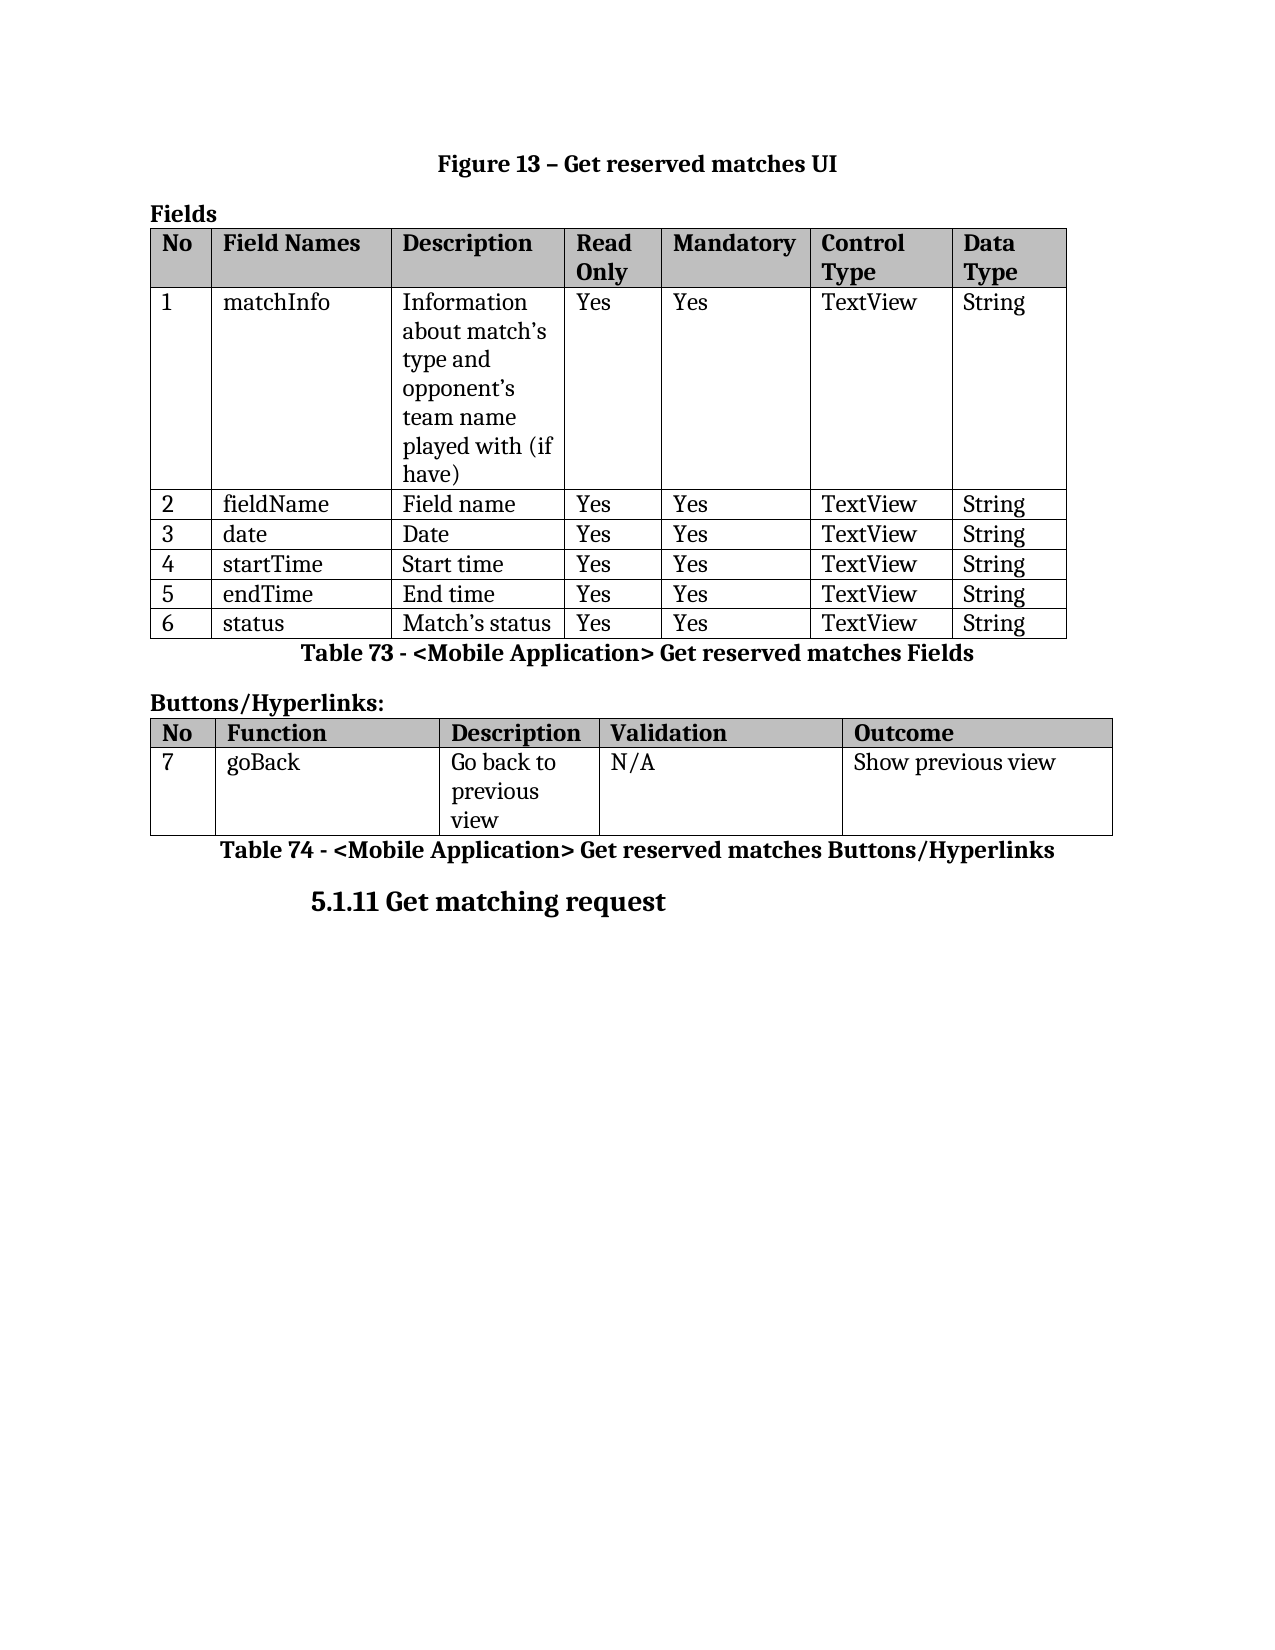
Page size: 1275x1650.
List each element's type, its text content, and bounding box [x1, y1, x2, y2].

table_cell Yes [565, 550, 661, 578]
table_cell String [953, 550, 1066, 578]
table_cell N/A [600, 748, 842, 834]
table_header No [151, 719, 215, 747]
text Fields [150, 199, 1125, 228]
table_cell 3 [151, 520, 211, 549]
table_cell Start time [392, 550, 564, 578]
table_cell fieldName [212, 490, 391, 519]
subtitle 5.1.11 Get matching request [311, 885, 1125, 919]
table_header Description [392, 229, 564, 287]
table_cell Yes [565, 580, 661, 608]
table_cell endTime [212, 580, 391, 608]
table_cell Yes [662, 609, 810, 638]
table_header Description [440, 719, 599, 747]
table_cell date [212, 520, 391, 549]
table_cell String [953, 580, 1066, 608]
table_cell Yes [662, 288, 810, 489]
table_header Function [216, 719, 439, 747]
text Table 74 - <Mobile Application> Get reserved matches Buttons/Hyperlinks [150, 836, 1125, 864]
table_cell Go back to previous view [440, 748, 599, 834]
table_cell String [953, 609, 1066, 638]
text Buttons/Hyperlinks: [150, 689, 1125, 717]
table_cell Date [392, 520, 564, 549]
table_cell Information about match’s type and opponent’s team name played with (if have) [392, 288, 564, 489]
table_cell goBack [216, 748, 439, 834]
table_cell TextView [811, 550, 952, 578]
text Table 73 - <Mobile Application> Get reserved matches Fields [150, 639, 1125, 668]
table_header No [151, 229, 211, 287]
table_cell Yes [662, 490, 810, 519]
table_cell String [953, 490, 1066, 519]
table_cell TextView [811, 490, 952, 519]
table_header Outcome [843, 719, 1112, 747]
table_cell TextView [811, 609, 952, 638]
table_cell 6 [151, 609, 211, 638]
table_header Validation [600, 719, 842, 747]
table_cell Yes [565, 609, 661, 638]
table_cell startTime [212, 550, 391, 578]
table_cell Show previous view [843, 748, 1112, 834]
table_header Data Type [953, 229, 1066, 287]
table_cell Yes [565, 288, 661, 489]
table_cell String [953, 288, 1066, 489]
table_cell 7 [151, 748, 215, 834]
table_cell Yes [565, 520, 661, 549]
table_cell 4 [151, 550, 211, 578]
table_header Read Only [565, 229, 661, 287]
table_cell Yes [565, 490, 661, 519]
table_cell Yes [662, 520, 810, 549]
table_header Field Names [212, 229, 391, 287]
table_cell TextView [811, 288, 952, 489]
table_cell Field name [392, 490, 564, 519]
table_cell TextView [811, 520, 952, 549]
table_cell 5 [151, 580, 211, 608]
table_cell 2 [151, 490, 211, 519]
table_cell End time [392, 580, 564, 608]
table_cell Yes [662, 550, 810, 578]
table_cell TextView [811, 580, 952, 608]
table_cell String [953, 520, 1066, 549]
table_header Control Type [811, 229, 952, 287]
table_cell 1 [151, 288, 211, 489]
table_cell matchInfo [212, 288, 391, 489]
table_cell status [212, 609, 391, 638]
table_cell Match’s status [392, 609, 564, 638]
table_header Mandatory [662, 229, 810, 287]
table_cell Yes [662, 580, 810, 608]
